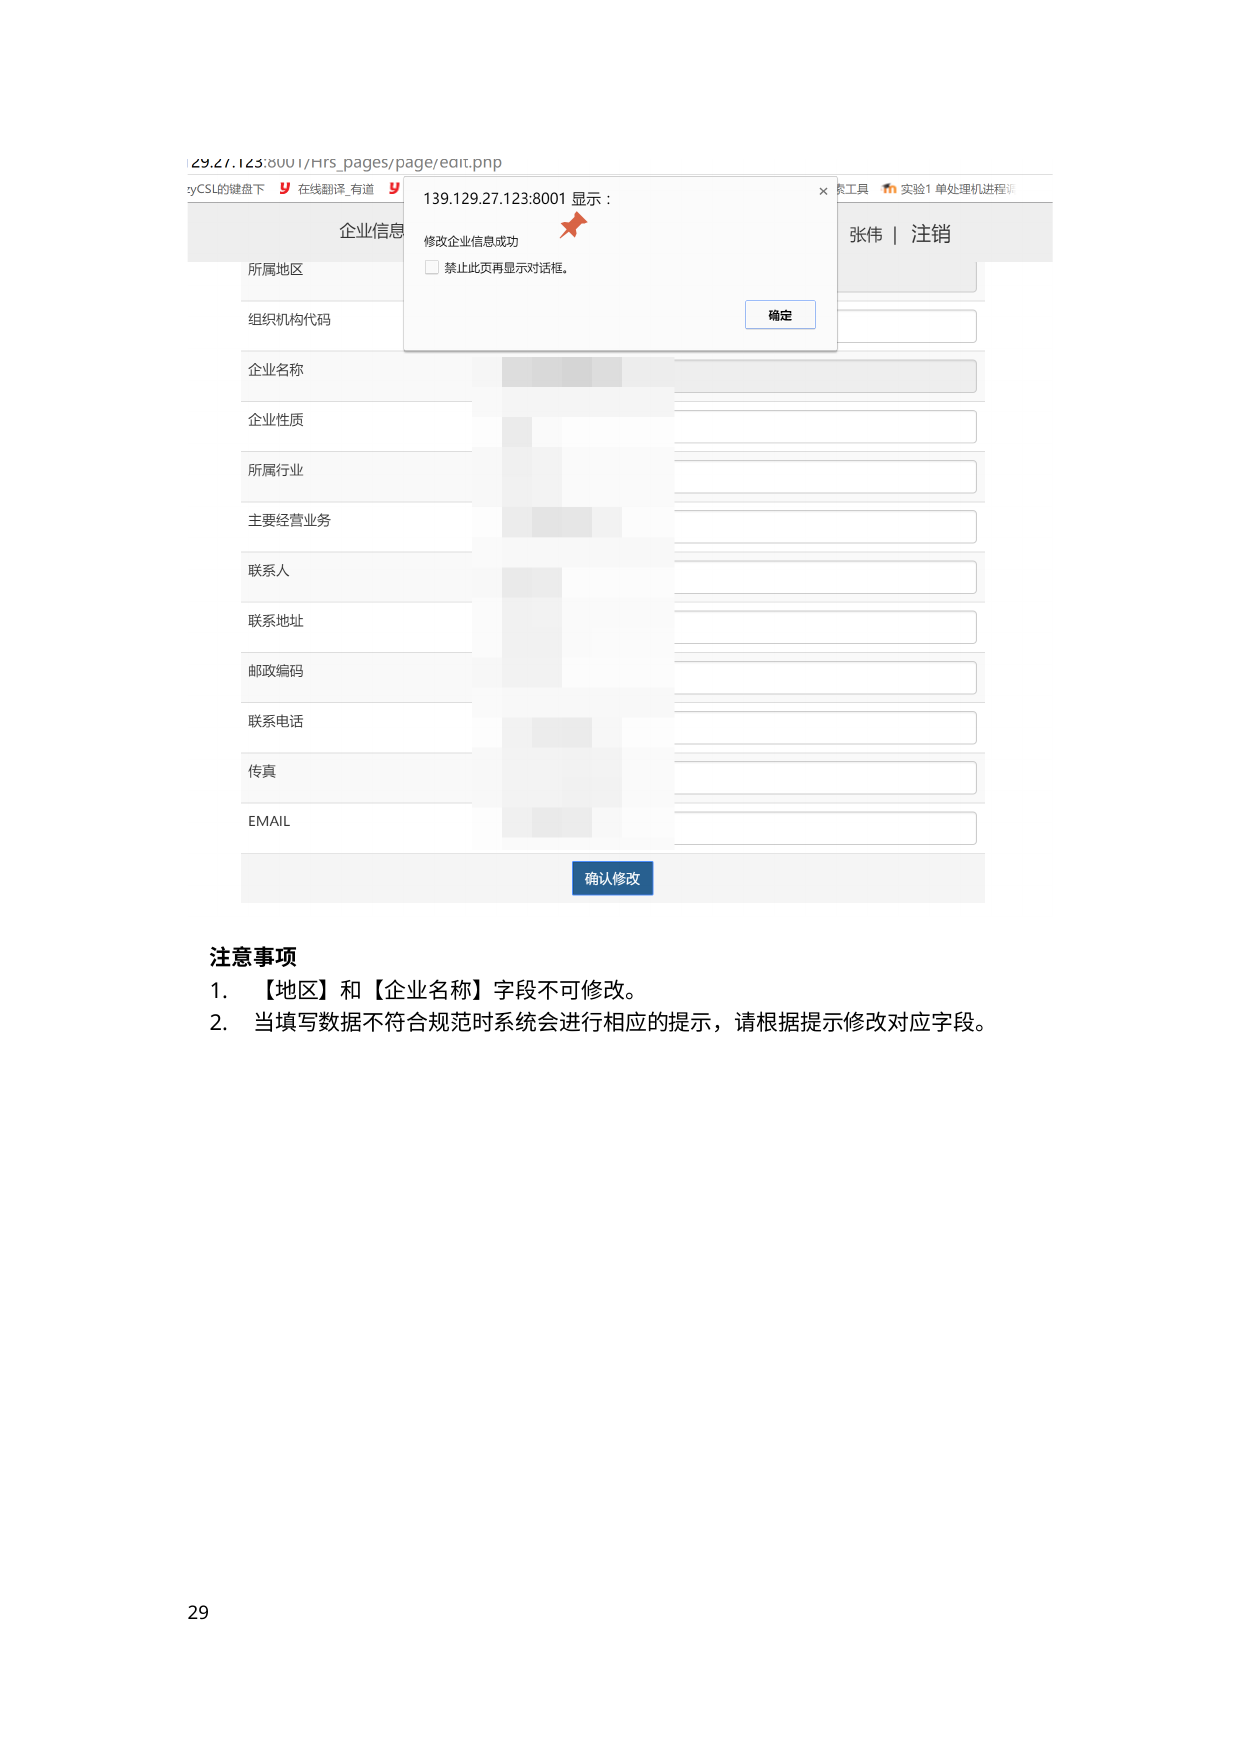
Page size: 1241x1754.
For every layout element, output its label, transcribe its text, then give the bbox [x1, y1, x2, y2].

text 注意事项 [209, 940, 1053, 972]
list 【地区】和【企业名称】字段不可修改。 [209, 972, 1053, 1005]
list 当填写数据不符合规范时系统会进行相应的提示，请根据提示修改对应字段。 [209, 1005, 1053, 1037]
picture [187, 159, 1053, 917]
